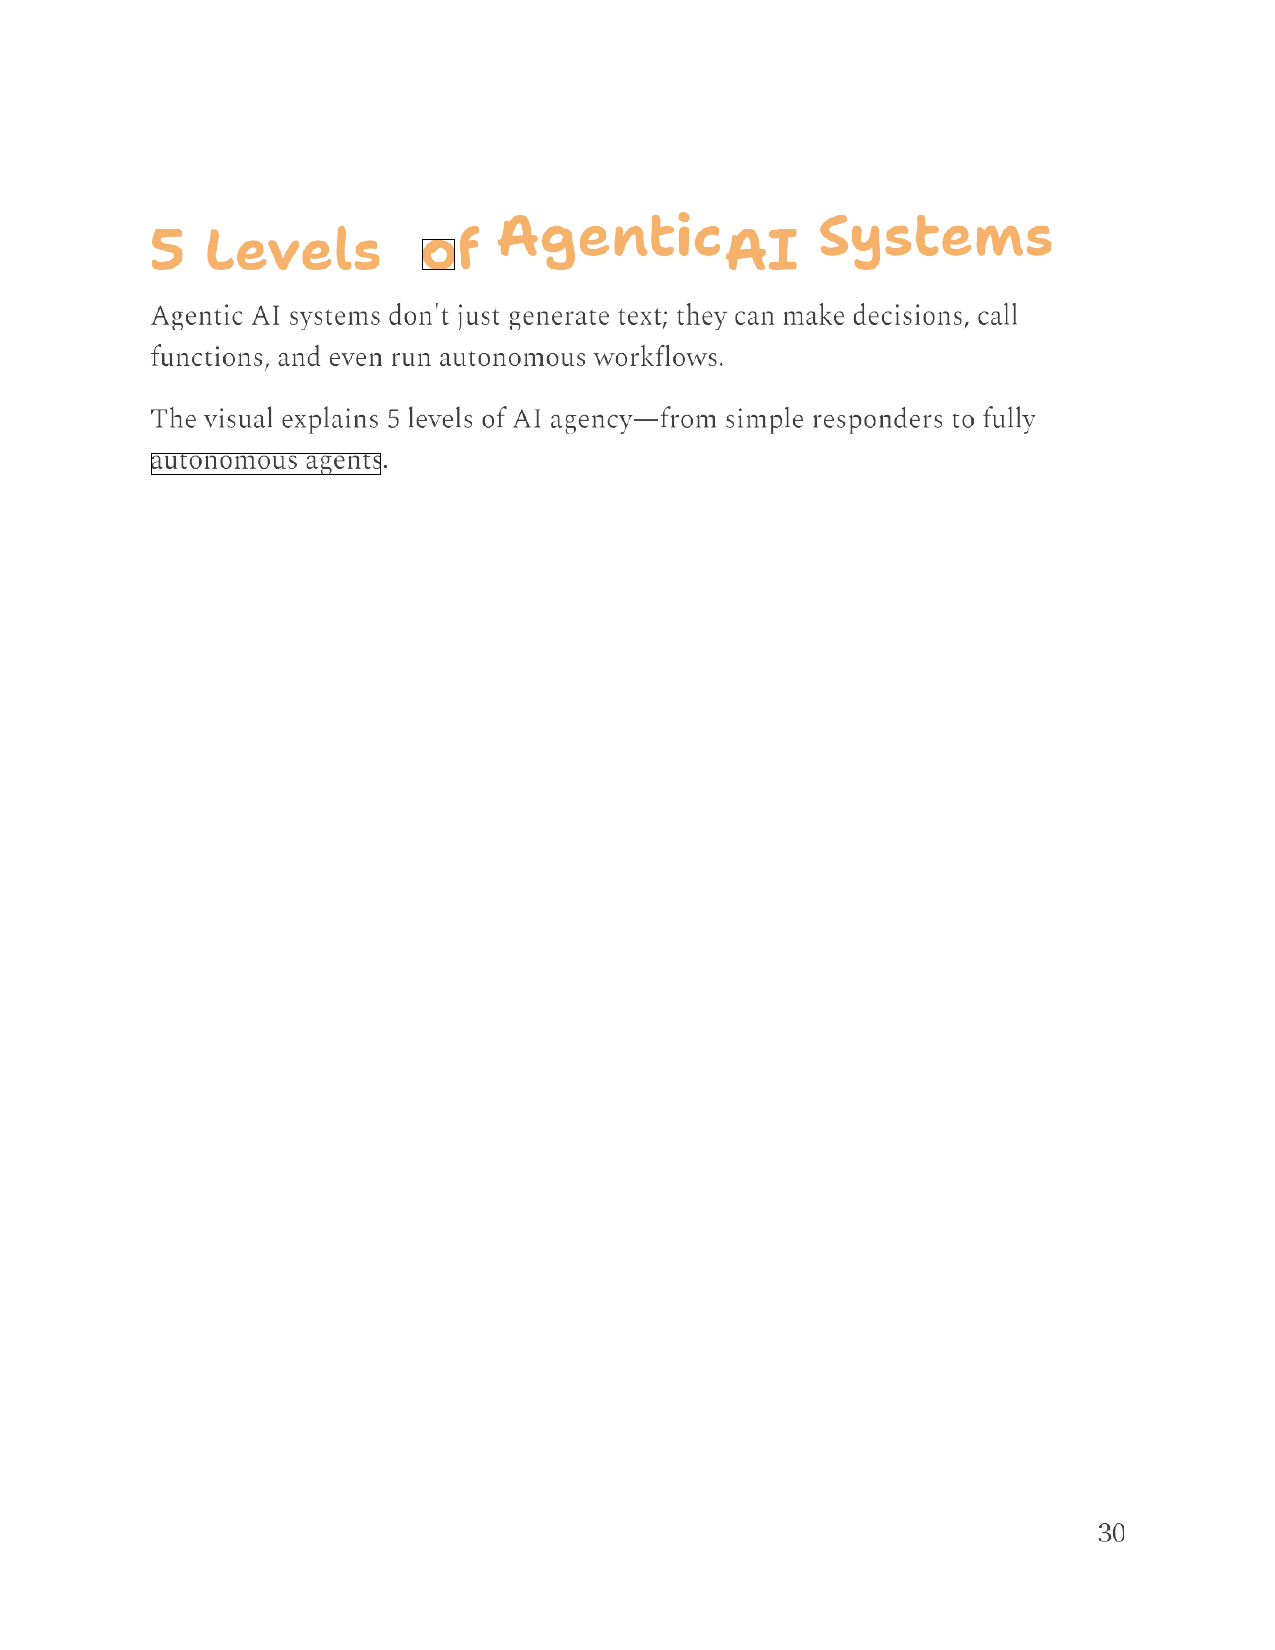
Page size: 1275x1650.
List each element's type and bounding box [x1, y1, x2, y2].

picture [151, 303, 1017, 330]
picture [207, 226, 380, 270]
picture [820, 215, 1052, 270]
picture [1098, 1523, 1124, 1542]
picture [151, 344, 723, 371]
picture [726, 229, 797, 270]
picture [151, 406, 1036, 434]
picture [497, 212, 720, 270]
picture [152, 229, 183, 270]
picture [423, 240, 454, 269]
picture [152, 454, 380, 474]
